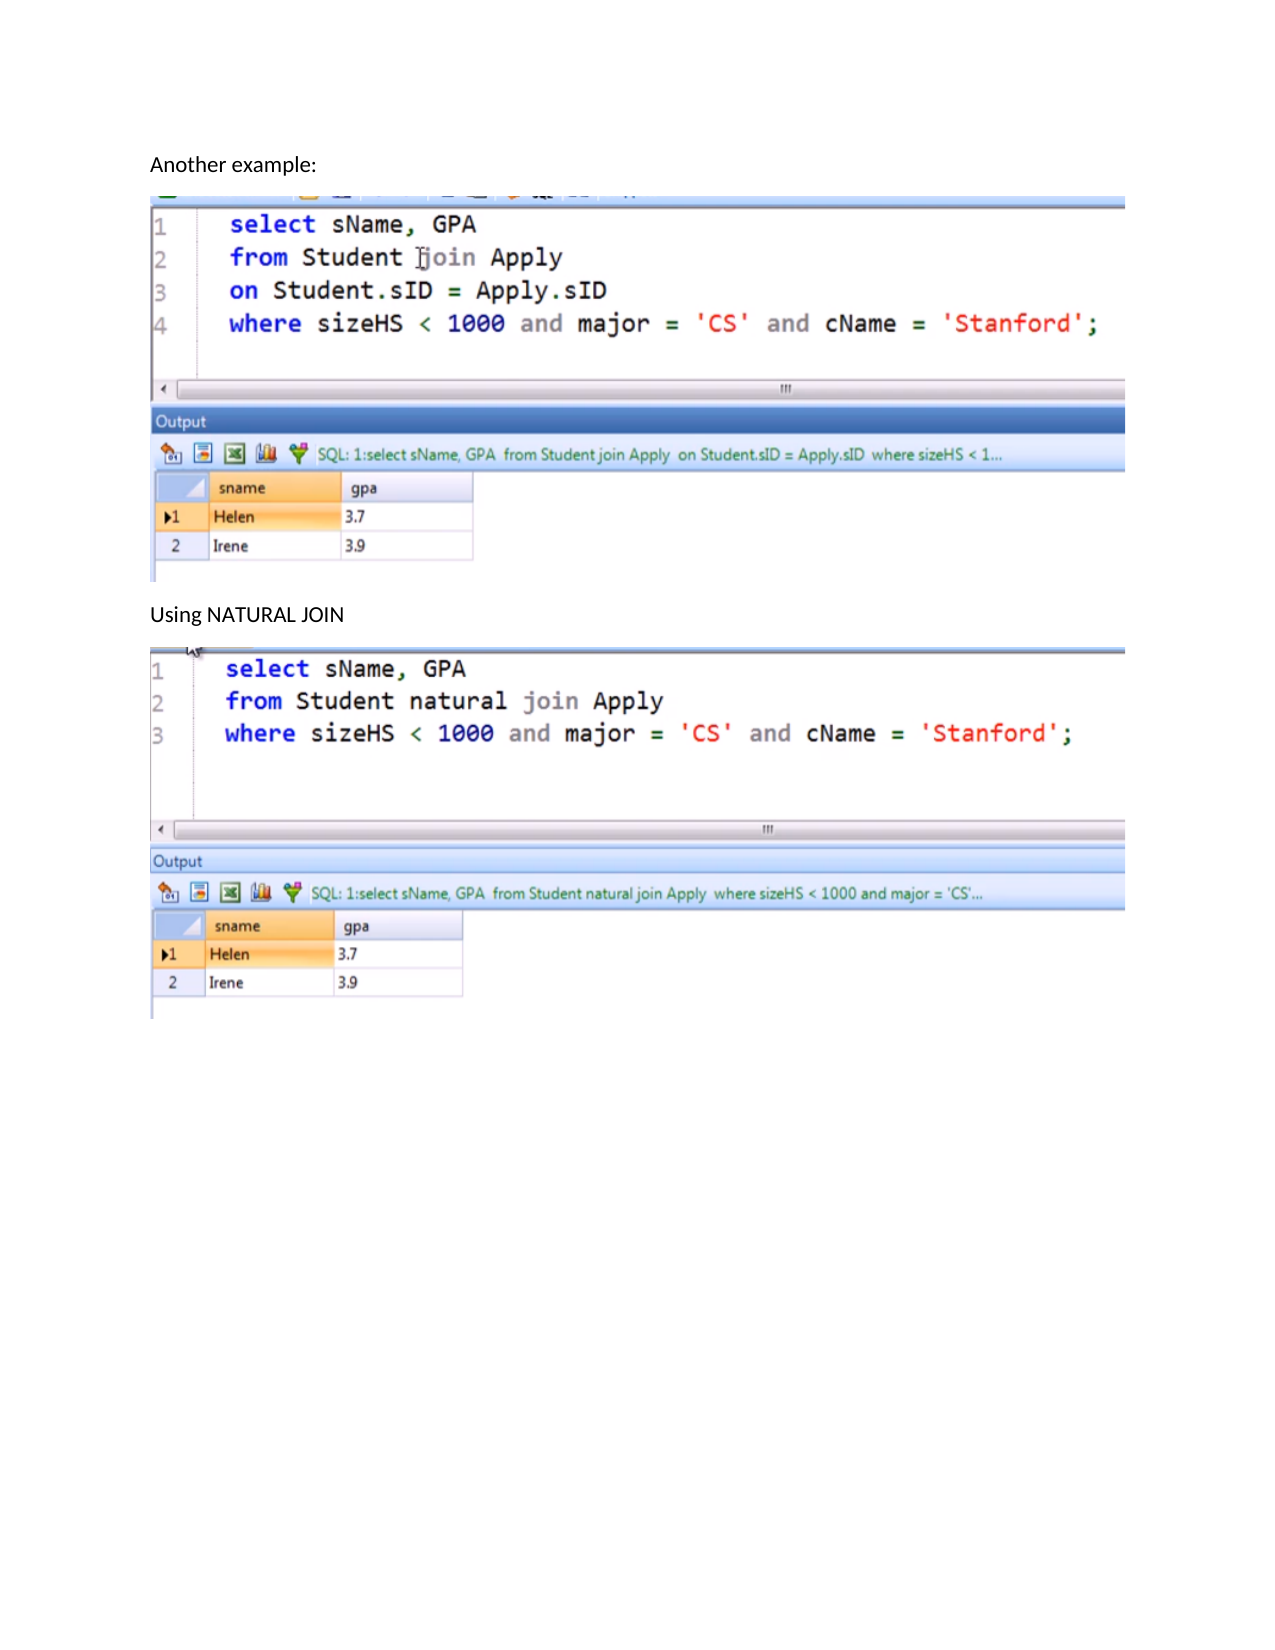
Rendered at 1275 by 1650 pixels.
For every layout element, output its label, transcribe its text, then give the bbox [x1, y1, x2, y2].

text Using NATURAL JOIN [150, 600, 1125, 628]
text Another example: [150, 150, 1125, 178]
picture [150, 647, 1125, 1019]
picture [150, 196, 1125, 582]
